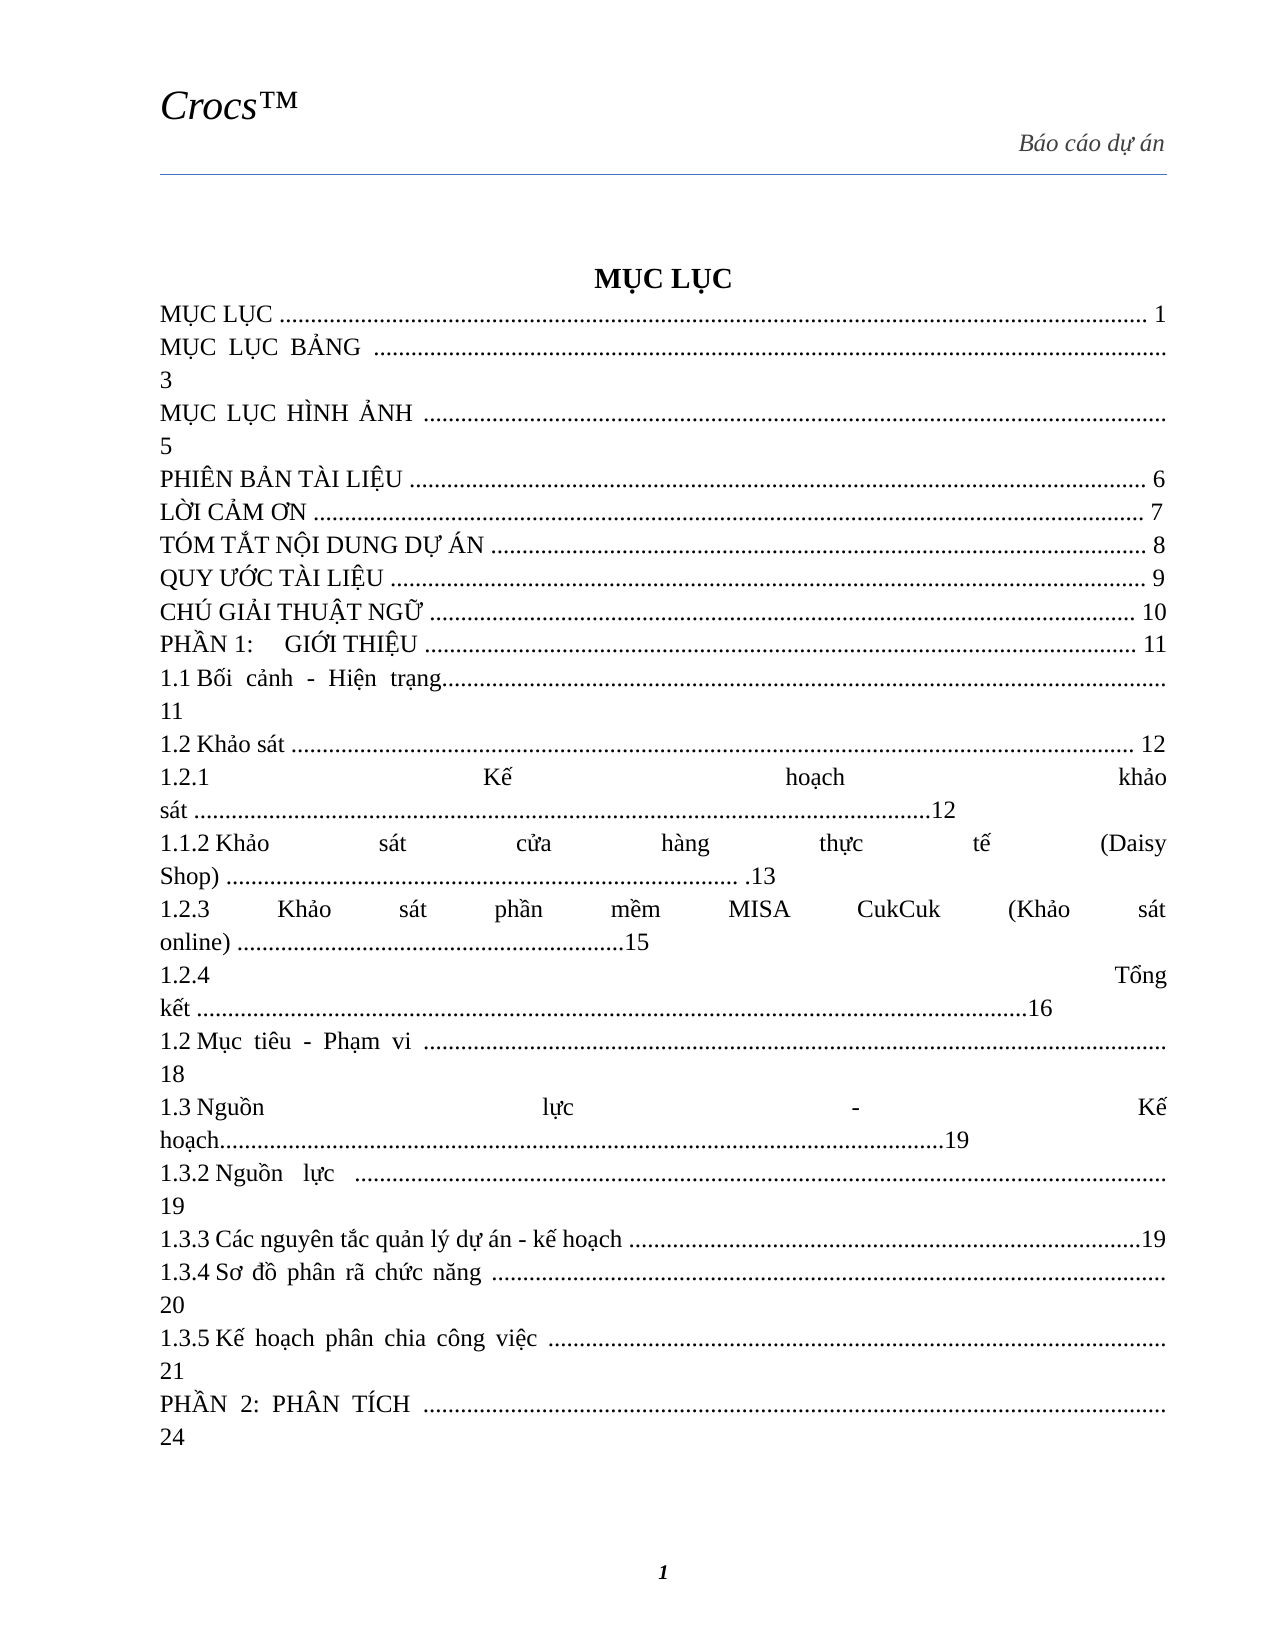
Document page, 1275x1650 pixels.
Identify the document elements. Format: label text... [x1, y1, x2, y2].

text 1.1.2 Khảo sát cửa hàng thực tế (Daisy Shop) .................................................................................. .13 [159, 828, 1167, 890]
text 1.3 Nguồn lực - Kế hoạch....................................................................................................................19 [159, 1092, 1167, 1154]
text 1.2 Mục tiêu - Phạm vi ....................................................................................................................... 18 [159, 1026, 1167, 1088]
text MỤC LỤC HÌNH ẢNH ....................................................................................................................... 5 [159, 398, 1167, 460]
subtitle MỤC LỤC [159, 261, 1167, 294]
text MỤC LỤC BẢNG ............................................................................................................................... 3 [159, 332, 1167, 394]
text QUY ƯỚC TÀI LIỆU ......................................................................................................................... 9 [159, 563, 1167, 592]
text 1.3.4 Sơ đồ phân rã chức năng ............................................................................................................ 20 [159, 1257, 1167, 1319]
text 1.3.3 Các nguyên tắc quản lý dự án - kế hoạch ..................................................................................19 [159, 1224, 1167, 1253]
text 1.2.1 Kế hoạch khảo sát ......................................................................................................................12 [159, 762, 1167, 824]
text 1.2.3 Khảo sát phần mềm MISA CukCuk (Khảo sát online) ..............................................................15 [159, 894, 1167, 956]
text MỤC LỤC ........................................................................................................................................... 1 [159, 299, 1167, 328]
text PHẦN 1: GIỚI THIỆU .................................................................................................................. 11 [159, 629, 1167, 658]
text 1.2 Khảo sát ....................................................................................................................................... 12 [159, 729, 1167, 757]
text 1.1 Bối cảnh - Hiện trạng.................................................................................................................... 11 [159, 663, 1167, 724]
text TÓM TẮT NỘI DUNG DỰ ÁN ......................................................................................................... 8 [159, 531, 1167, 559]
text LỜI CẢM ƠN ..................................................................................................................................... 7 [159, 497, 1167, 526]
text PHẦN 2: PHÂN TÍCH ....................................................................................................................... 24 [159, 1389, 1167, 1451]
text 1.3.5 Kế hoạch phân chia công việc ................................................................................................... 21 [159, 1323, 1167, 1385]
text PHIÊN BẢN TÀI LIỆU ...................................................................................................................... 6 [159, 464, 1167, 493]
text CHÚ GIẢI THUẬT NGỮ ................................................................................................................. 10 [159, 597, 1167, 625]
text 1.2.4 Tổng kết .....................................................................................................................................16 [159, 960, 1167, 1022]
text 1.3.2 Nguồn lực .................................................................................................................................. 19 [159, 1158, 1167, 1220]
